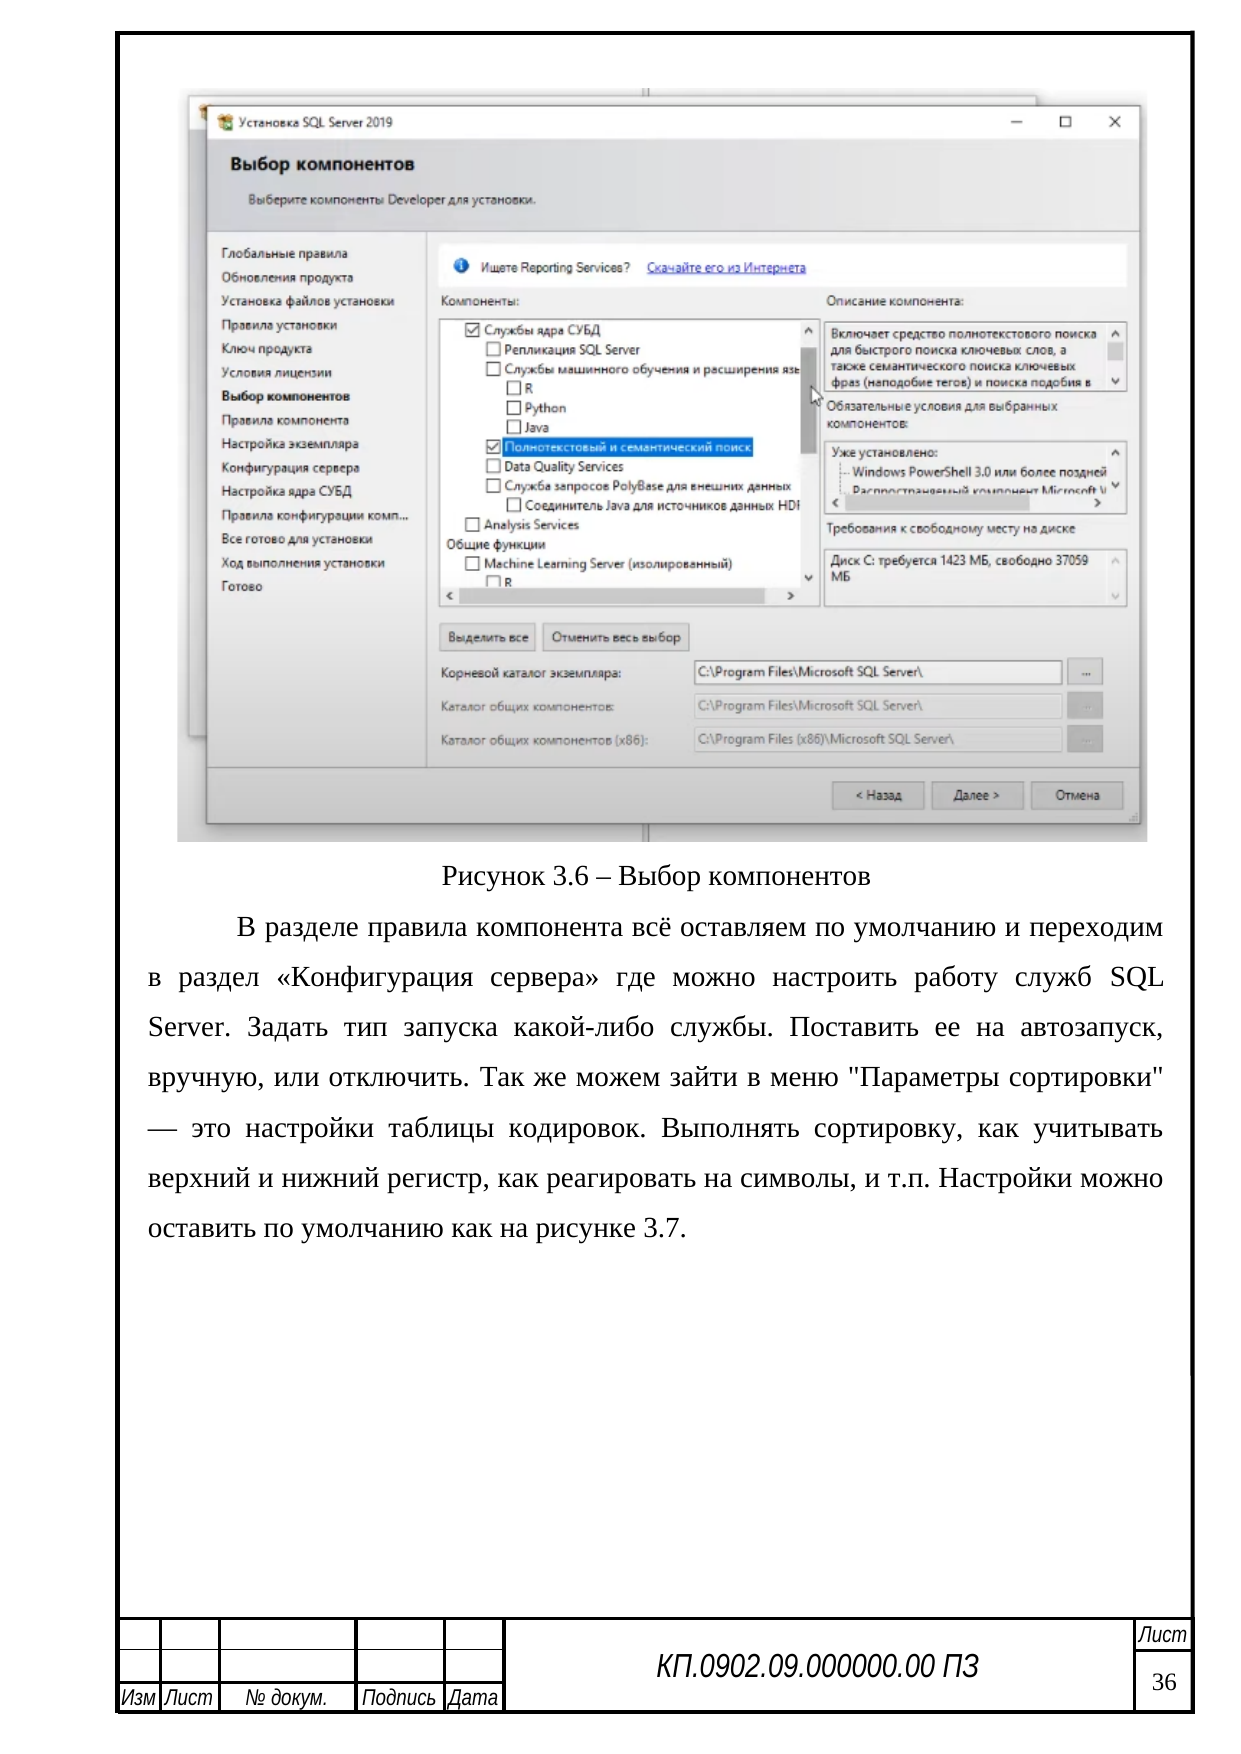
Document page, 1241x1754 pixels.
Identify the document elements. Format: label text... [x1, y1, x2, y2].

text Рисунок 3.6 – Выбор компонентов [118, 858, 1194, 892]
picture [177, 88, 1148, 842]
text В разделе правила компонента всё оставляем по умолчанию и переходим в раздел «Конфигурация сервера» где можно настроить работу служб SQL Server. Задать тип запуска какой-либо службы. Поставить ее на автозапуск, вручную, или отключить. Так же можем зайти в меню "Параметры сортировки" — это настройки таблицы кодировок. Выполнять сортировку, как учитывать верхний и нижний регистр, как реагировать на символы, и т.п. Настройки можно оставить по умолчанию как на рисунке 3.7. [148, 909, 1164, 1244]
